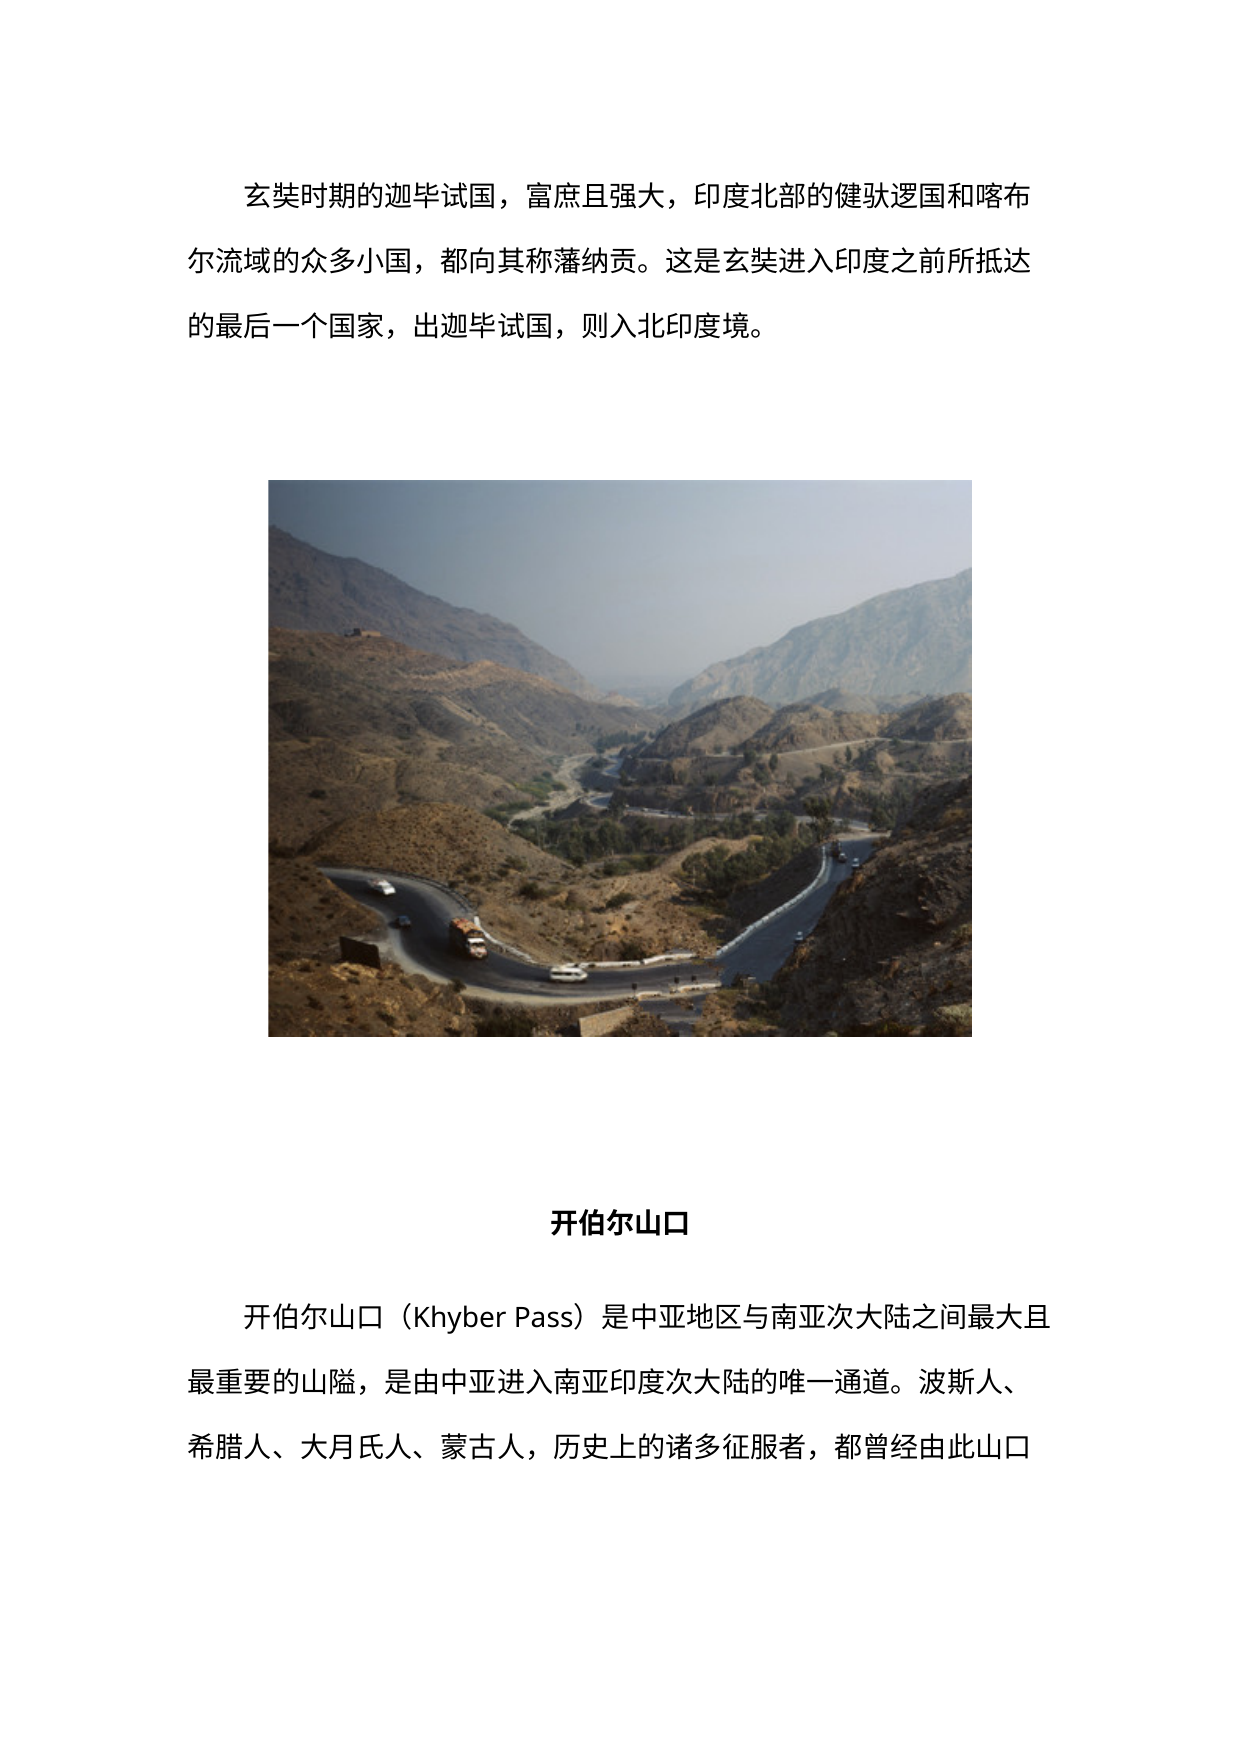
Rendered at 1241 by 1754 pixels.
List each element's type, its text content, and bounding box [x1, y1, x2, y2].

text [187, 1283, 1053, 1478]
text 开伯尔山口 [187, 1189, 1053, 1254]
text 玄奘时期的迦毕试国，富庶且强大，印度北部的健驮逻国和喀布尔流域的众多小国，都向其称藩纳贡。这是玄奘进入印度之前所抵达的最后一个国家，出迦毕试国，则入北印度境。 [187, 162, 1053, 357]
picture [268, 480, 972, 1037]
